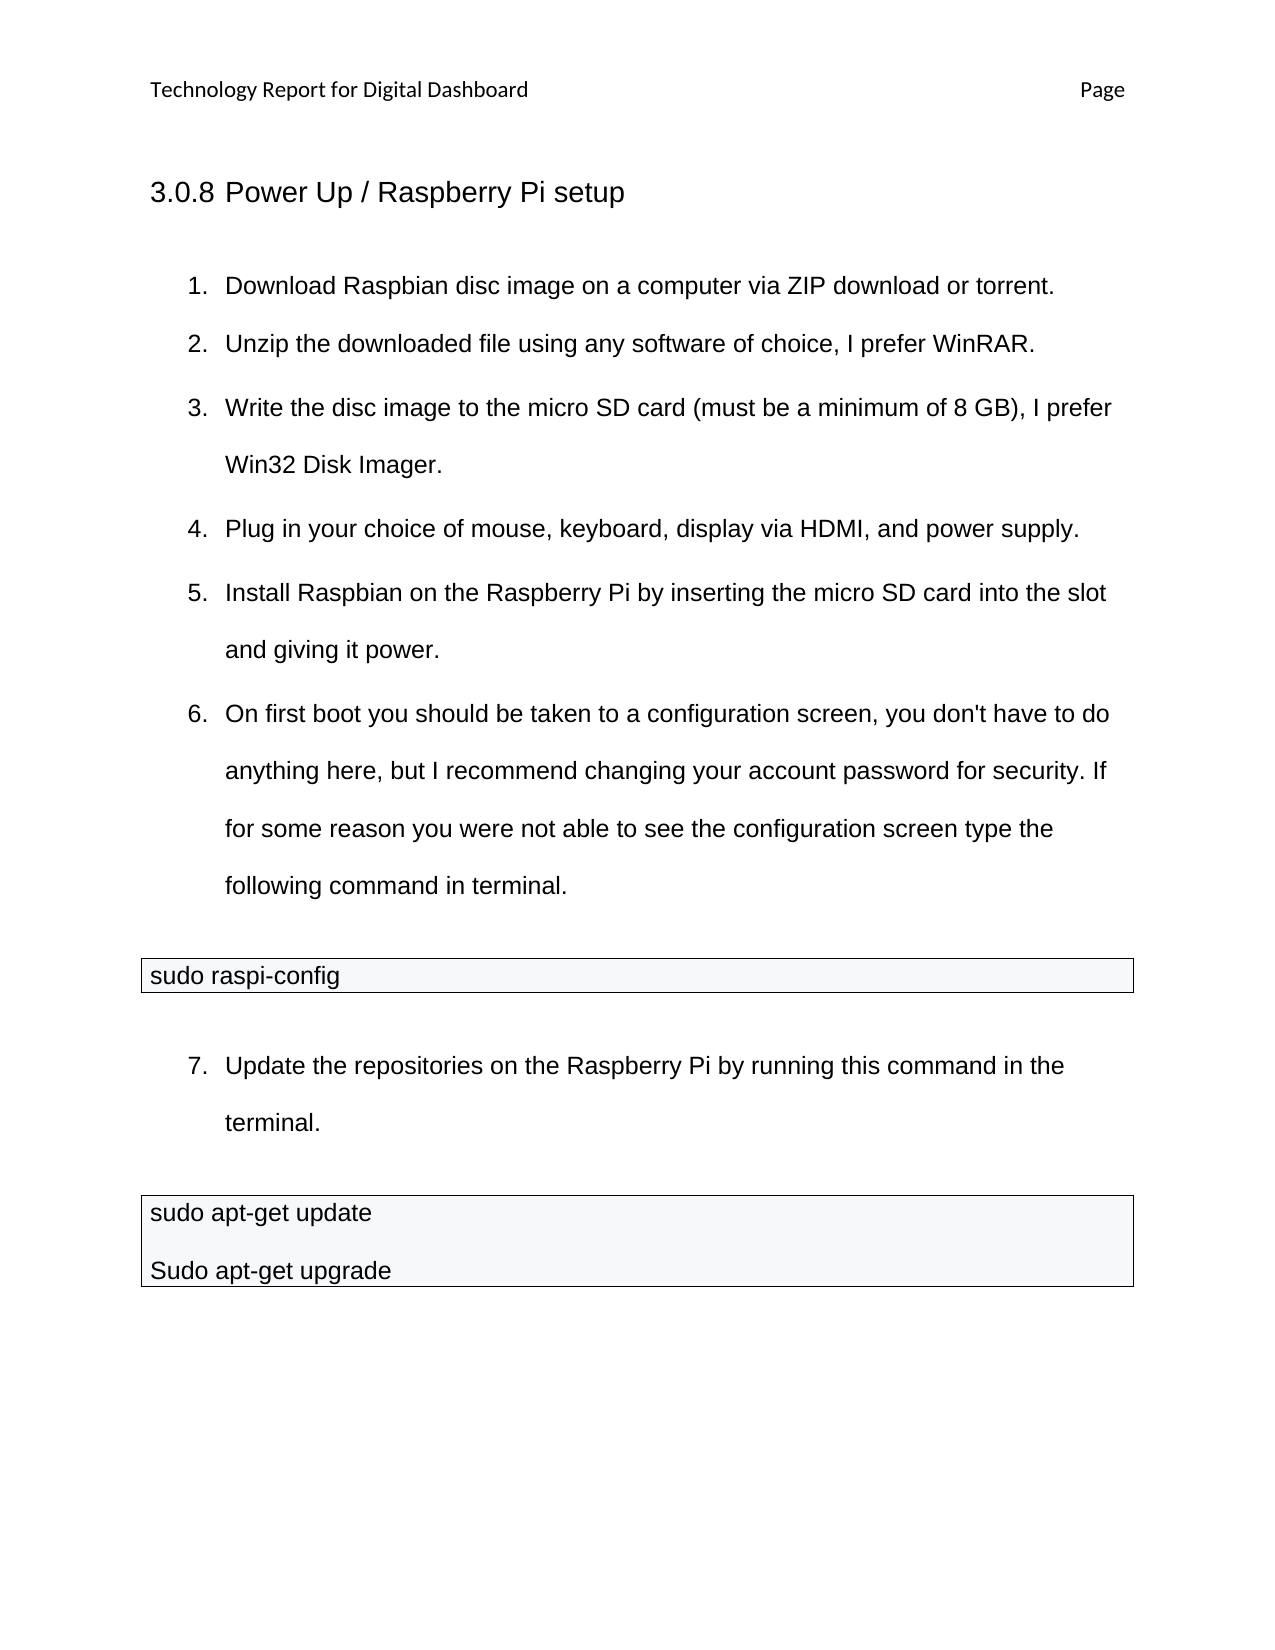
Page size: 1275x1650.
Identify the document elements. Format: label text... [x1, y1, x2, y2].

text Sudo apt-get upgrade [142, 1252, 1133, 1286]
list On first boot you should be taken to a configuration screen, you don't have to do anything here, but I recommend changing your account password for security. If for some reason you were not able to see the configuration screen type the following command in terminal. [187, 699, 1125, 900]
list Update the repositories on the Raspberry Pi by running this command in the terminal. [187, 1051, 1125, 1137]
text sudo apt-get update [142, 1196, 1133, 1227]
list Download Raspbian disc image on a computer via ZIP download or torrent. [187, 271, 1125, 300]
list Install Raspbian on the Raspberry Pi by inserting the micro SD card into the slot and giving it power. [187, 577, 1125, 664]
subtitle 3.0.8 Power Up / Raspberry Pi setup [150, 175, 1125, 208]
list Write the disc image to the micro SD card (must be a minimum of 8 GB), I prefer Win32 Disk Imager. [187, 392, 1125, 479]
text sudo raspi-config [142, 959, 1133, 992]
list Plug in your choice of mouse, keyboard, display via HDMI, and power supply. [187, 514, 1125, 542]
list Unzip the downloaded file using any software of choice, I prefer WinRAR. [187, 329, 1125, 357]
